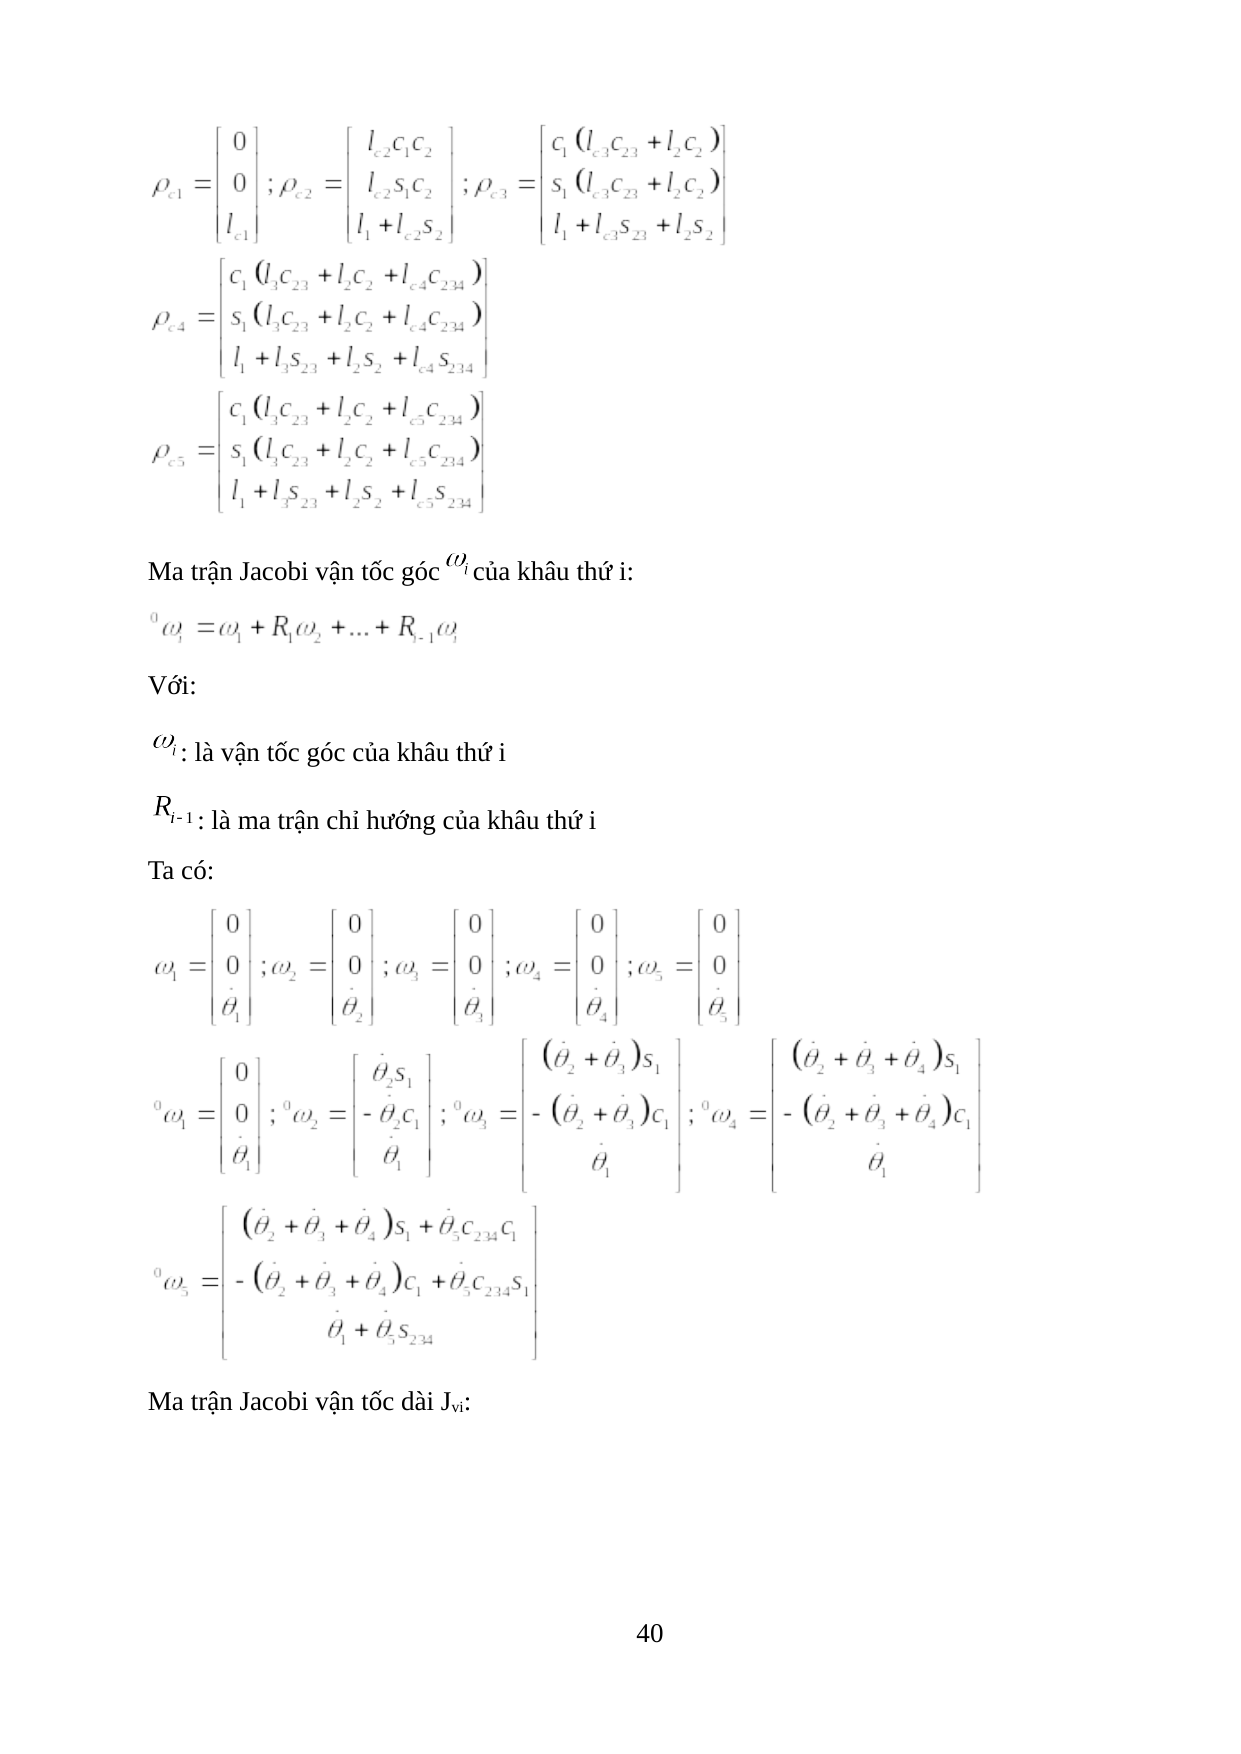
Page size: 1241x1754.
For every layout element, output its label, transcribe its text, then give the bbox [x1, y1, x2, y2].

text Với: [148, 669, 1152, 700]
text : là ma trận chỉ hướng của khâu thứ i [148, 787, 1152, 835]
text : là vận tốc góc của khâu thứ i [148, 719, 1152, 768]
text Ma trận Jacobi vận tốc góccủa khâu thứ i: [148, 538, 1152, 586]
text Ta có: [148, 854, 1152, 885]
text Ma trận Jacobi vận tốc dài Jvi: [148, 1384, 1152, 1416]
